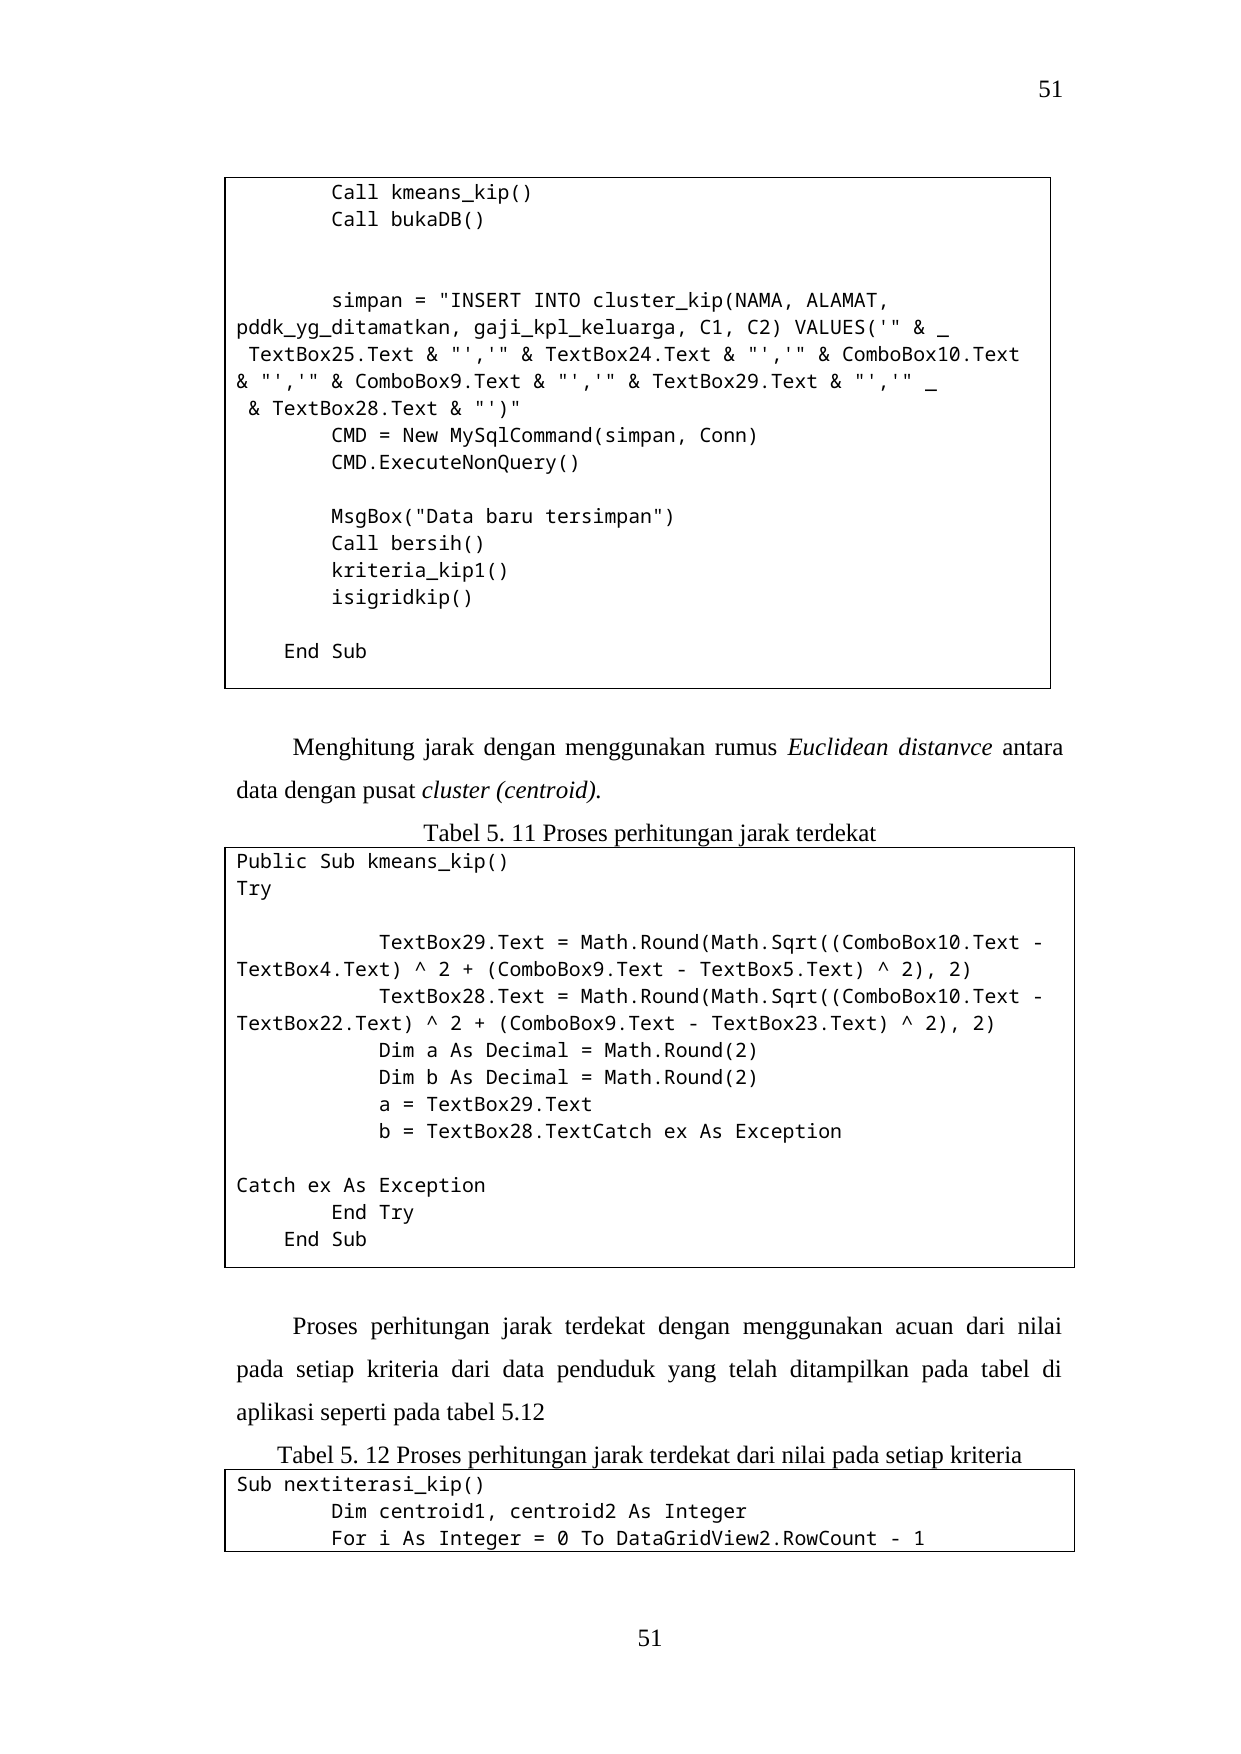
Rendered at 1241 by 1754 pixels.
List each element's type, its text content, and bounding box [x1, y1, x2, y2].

text Tabel 5. 11 Proses perhitungan jarak terdekat [236, 818, 1063, 847]
text Tabel 5. 12 Proses perhitungan jarak terdekat dari nilai pada setiap kriteria [236, 1440, 1063, 1469]
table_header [226, 178, 1050, 687]
text Menghitung jarak dengan menggunakan rumus Euclidean distanvce antara data dengan pusat cluster (centroid). [236, 732, 1063, 803]
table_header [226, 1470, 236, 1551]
text Proses perhitungan jarak terdekat dengan menggunakan acuan dari nilai pada setiap kriteria dari data penduduk yang telah ditampilkan pada tabel di aplikasi seperti pada tabel 5.12 [236, 1311, 1063, 1426]
table_header Public Sub kmeans_kip() Try TextBox29.Text = Math.Round(Math.Sqrt((ComboBox10.Text - TextBox4.Text) ^ 2 + (ComboBox9.Text - TextBox5.Text) ^ 2), 2) TextBox28.Text = Math.Round(Math.Sqrt((ComboBox10.Text - TextBox22.Text) ^ 2 + (ComboBox9.Text - TextBox23.Text) ^ 2), 2) Dim a As Decimal = Math.Round(2) Dim b As Decimal = Math.Round(2) a = TextBox29.Text b = TextBox28.TextCatch ex As Exception Catch ex As Exception End Try End Sub [226, 848, 1074, 1267]
